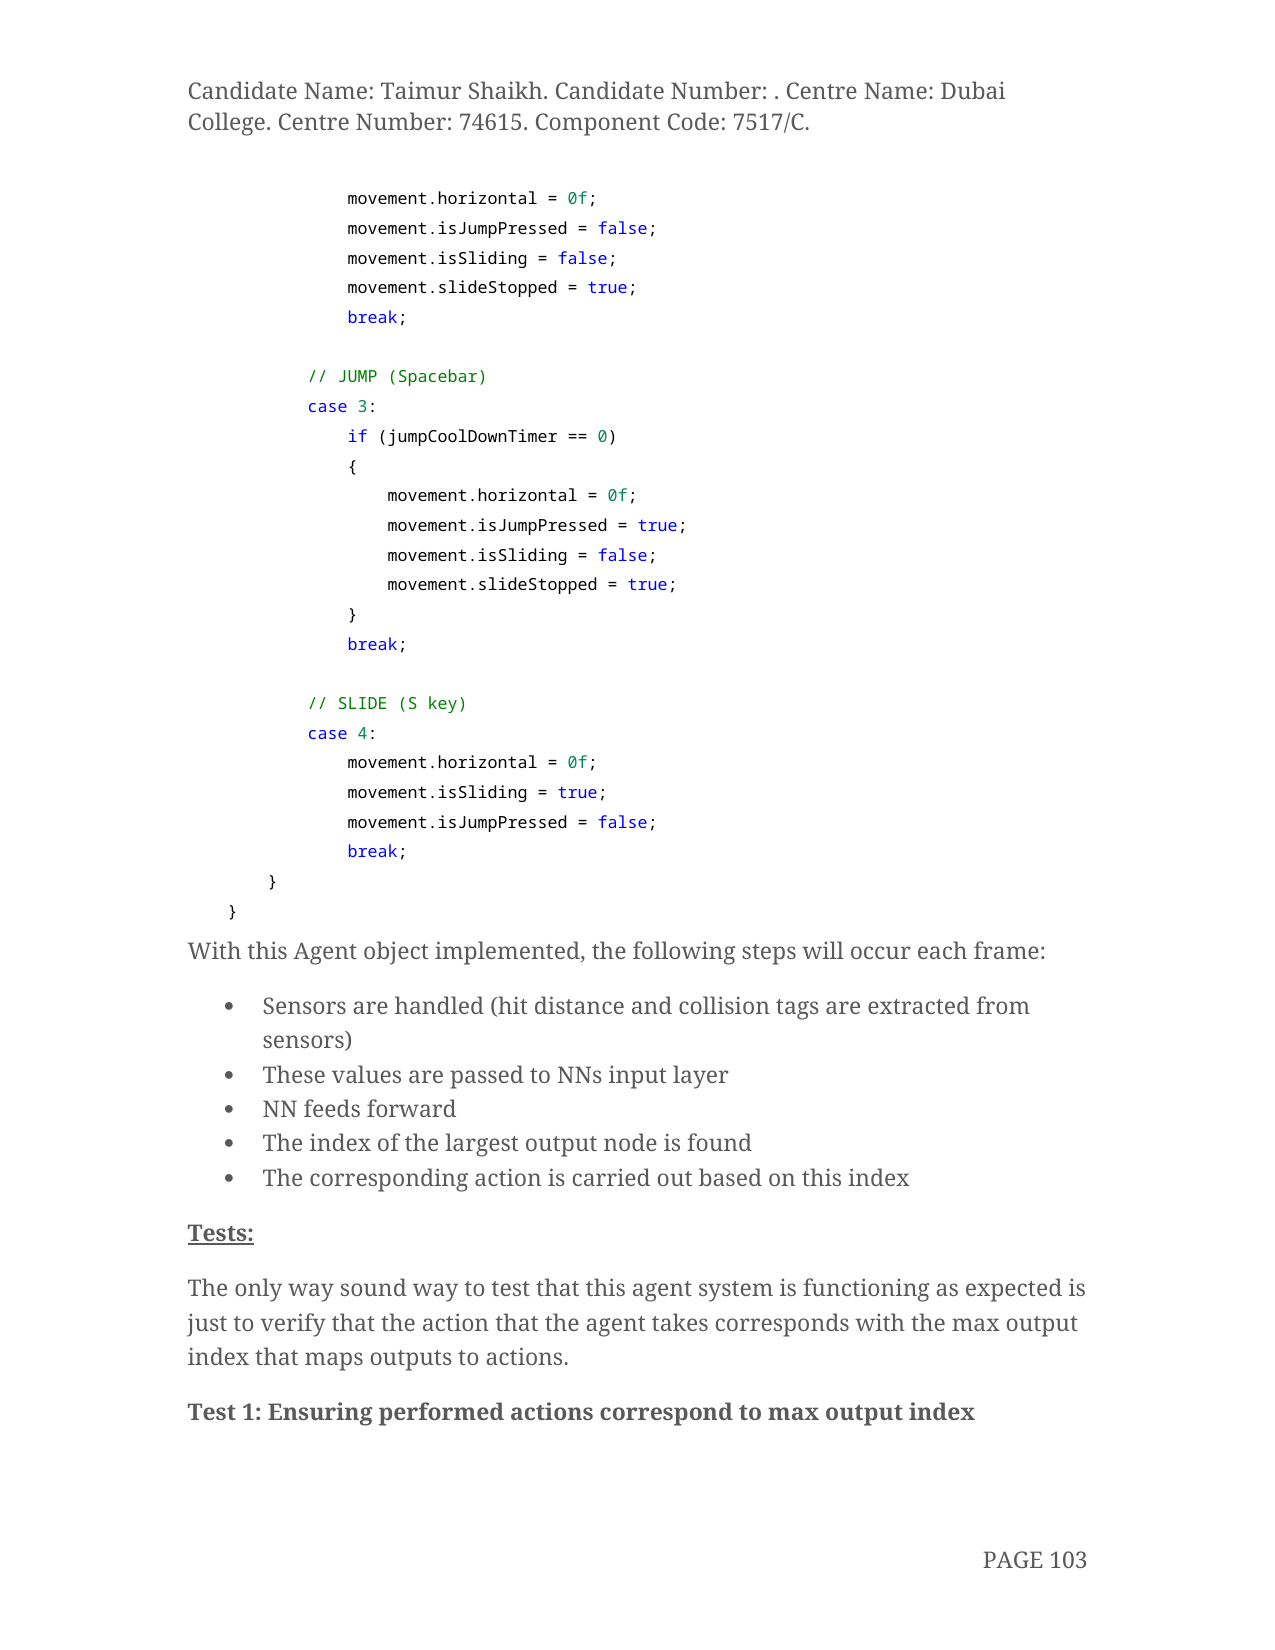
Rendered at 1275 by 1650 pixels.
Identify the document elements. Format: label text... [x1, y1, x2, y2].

list The corresponding action is carried out based on this index [225, 1162, 1087, 1193]
list Sensors are handled (hit distance and collision tags are extracted from sensors) [225, 990, 1087, 1056]
text movement.isSliding = true; [187, 774, 1087, 803]
text Test 1: Ensuring performed actions correspond to max output index [187, 1396, 1087, 1427]
text } [187, 596, 1087, 625]
text Tests: [187, 1217, 1087, 1248]
text With this Agent object implemented, the following steps will occur each frame: [187, 935, 1087, 966]
text movement.isJumpPressed = false; [187, 210, 1087, 239]
text movement.isJumpPressed = false; [187, 803, 1087, 833]
text case 4: [187, 714, 1087, 744]
text } [187, 892, 1087, 922]
text // SLIDE (S key) [187, 685, 1087, 714]
text case 3: [187, 388, 1087, 417]
text // JUMP (Spacebar) [187, 358, 1087, 388]
text movement.isSliding = false; [187, 536, 1087, 566]
text movement.isJumpPressed = true; [187, 507, 1087, 536]
text The only way sound way to test that this agent system is functioning as expected is just to verify that the action that the agent takes corresponds with the max output index that maps outputs to actions. [187, 1272, 1087, 1372]
text { [187, 447, 1087, 477]
text movement.horizontal = 0f; [187, 744, 1087, 774]
text if (jumpCoolDownTimer == 0) [187, 417, 1087, 447]
text break; [187, 625, 1087, 655]
text movement.horizontal = 0f; [187, 477, 1087, 507]
text } [187, 863, 1087, 892]
text break; [187, 833, 1087, 863]
list NN feeds forward [225, 1093, 1087, 1124]
text movement.slideStopped = true; [187, 566, 1087, 596]
text movement.horizontal = 0f; [187, 180, 1087, 210]
list These values are passed to NNs input layer [225, 1059, 1087, 1090]
list The index of the largest output node is found [225, 1127, 1087, 1159]
text movement.isSliding = false; [187, 239, 1087, 269]
text break; [187, 299, 1087, 328]
text movement.slideStopped = true; [187, 269, 1087, 299]
